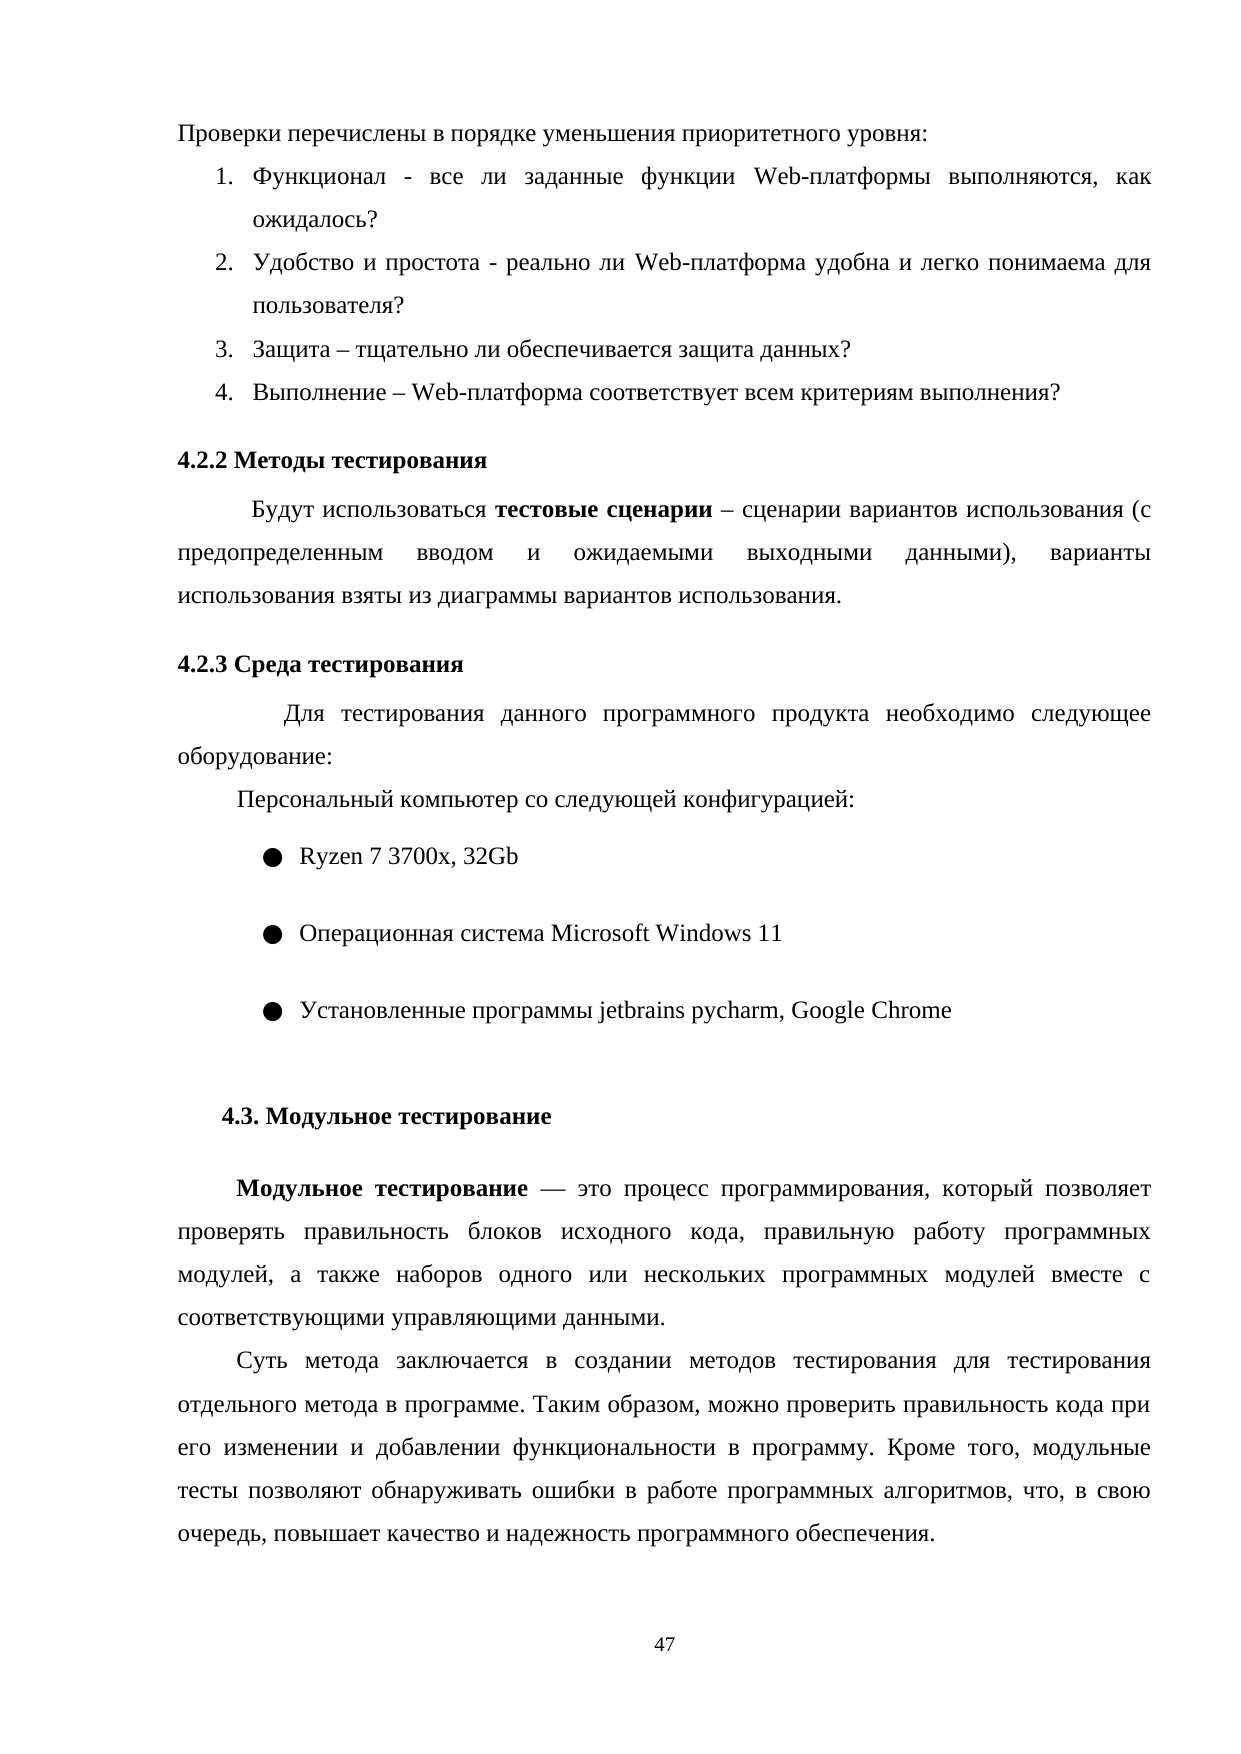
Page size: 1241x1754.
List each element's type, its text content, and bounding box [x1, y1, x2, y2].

subtitle 4.2.2 Методы тестирования [177, 445, 1152, 474]
list Операционная система Microsoft Windows 11 [262, 904, 1152, 956]
text Суть метода заключается в создании методов тестирования для тестирования отдельного метода в программе. Таким образом, можно проверить правильность кода при его изменении и добавлении функциональности в программу. Кроме того, модульные тесты позволяют обнаруживать ошибки в работе программных алгоритмов, что, в свою очередь, повышает качество и надежность программного обеспечения. [177, 1346, 1152, 1547]
subtitle 4.3. Модульное тестирование [222, 1101, 1152, 1130]
subtitle 4.2.3 Среда тестирования [177, 649, 1152, 677]
text Модульное тестирование — это процесс программирования, который позволяет проверять правильность блоков исходного кода, правильную работу программных модулей, а также наборов одного или нескольких программных модулей вместе с соответствующими управляющими данными. [177, 1173, 1152, 1331]
text Будут использоваться тестовые сценарии – сценарии вариантов использования (с предопределенным вводом и ожидаемыми выходными данными), варианты использования взяты из диаграммы вариантов использования. [177, 494, 1152, 609]
list Функционал - все ли заданные функции Web-платформы выполняются, как ожидалось? [215, 161, 1152, 233]
list Удобство и простота - реально ли Web-платформа удобна и легко понимаема для пользователя? [215, 247, 1152, 319]
list Выполнение – Web-платформа соответствует всем критериям выполнения? [215, 377, 1152, 406]
list Защита – тщательно ли обеспечивается защита данных? [215, 334, 1152, 362]
text Проверки перечислены в порядке уменьшения приоритетного уровня: [177, 118, 1152, 147]
text Персональный компьютер со следующей конфигурацией: [224, 784, 1152, 813]
list Ryzen 7 3700x, 32Gb [262, 827, 1152, 879]
text Для тестирования данного программного продукта необходимо следующее оборудование: [177, 698, 1152, 770]
list Установленные программы jetbrains pycharm, Google Chrome [262, 981, 1152, 1032]
